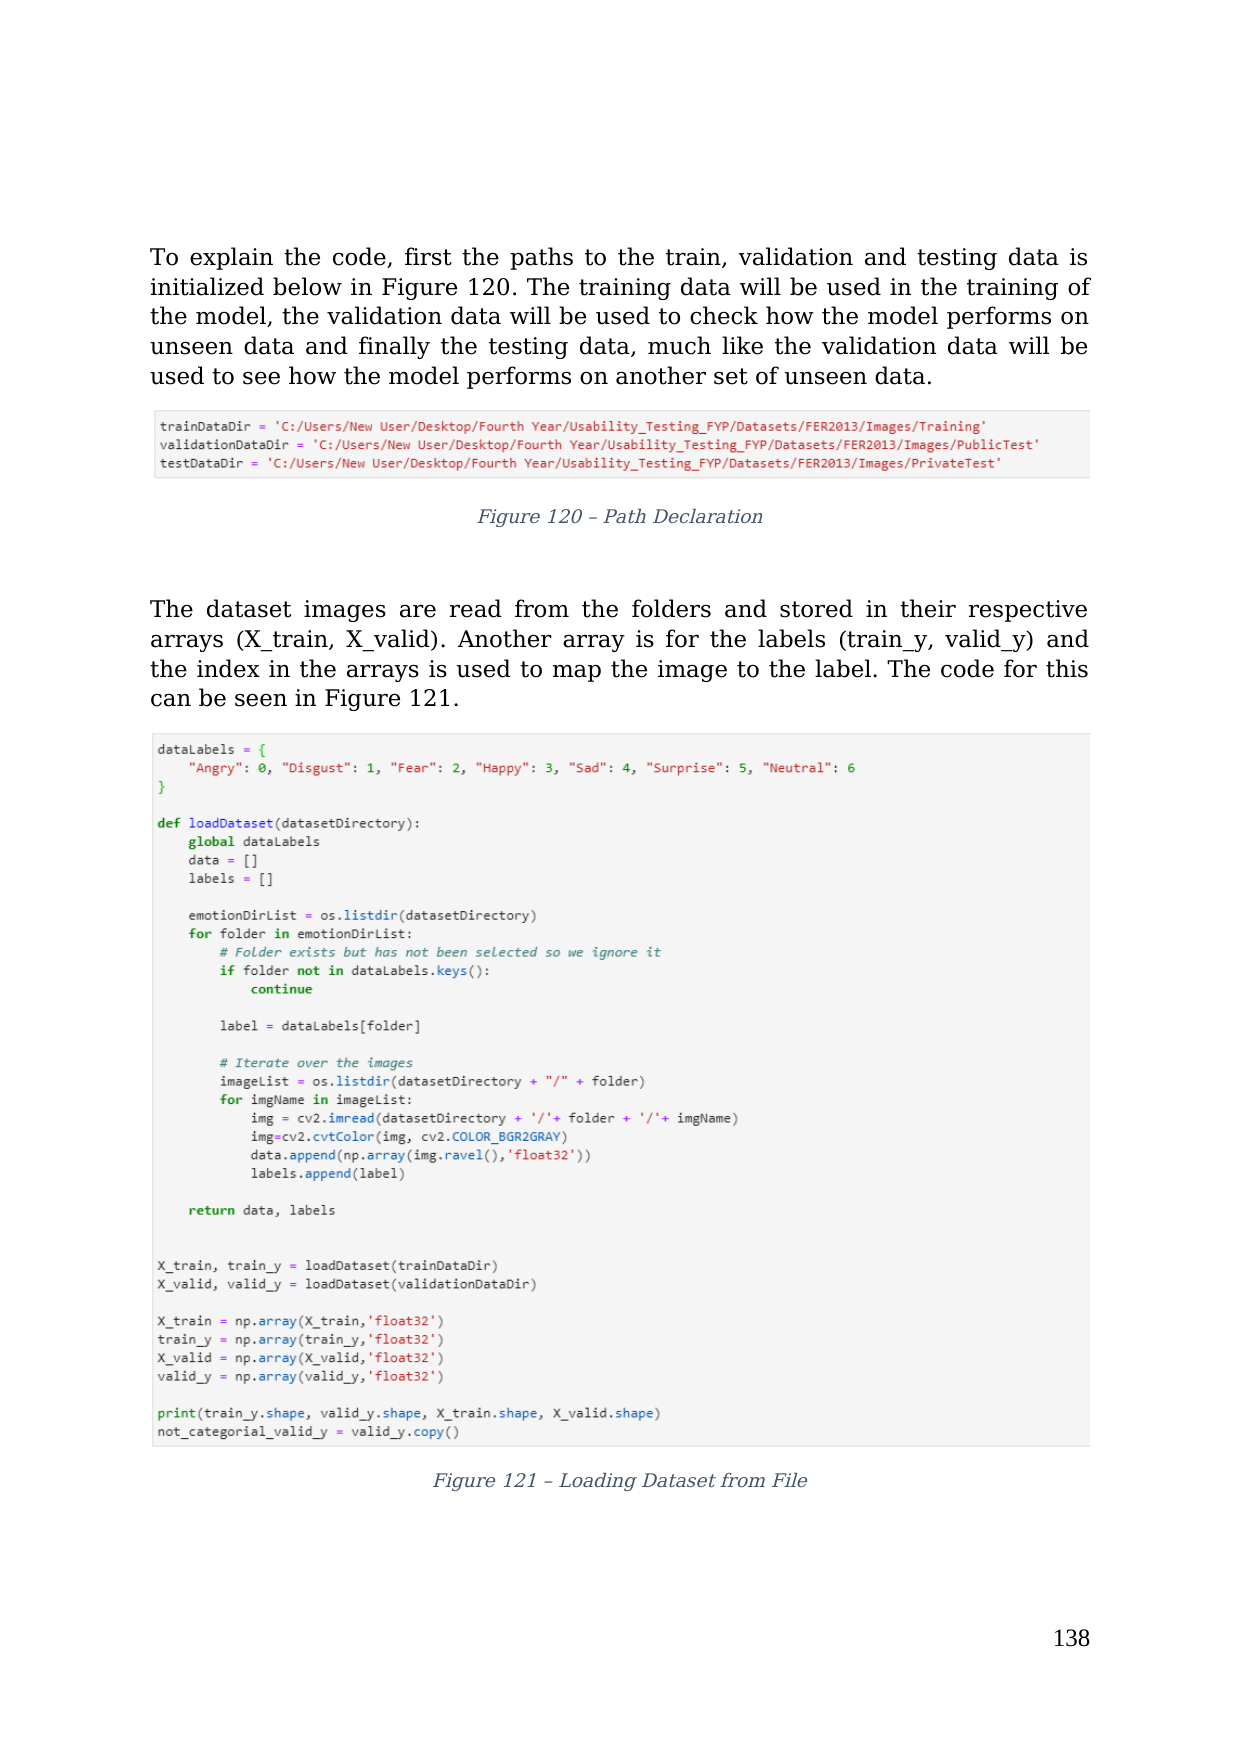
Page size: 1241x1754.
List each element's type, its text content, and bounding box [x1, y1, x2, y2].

picture [150, 730, 1091, 1450]
text To explain the code, first the paths to the train, validation and testing data is initialized below in Figure 120. The training data will be used in the training of the model, the validation data will be used to check how the model performs on unseen data and finally the testing data, much like the validation data will be used to see how the model performs on another set of unseen data. [150, 243, 1090, 389]
text Figure 120 – Path Declaration [150, 505, 1090, 528]
text Figure 121 – Loading Dataset from File [150, 1468, 1090, 1491]
text The dataset images are read from the folders and stored in their respective arrays (X_train, X_valid). Another array is for the labels (train_y, valid_y) and the index in the arrays is used to map the image to the label. The code for this can be seen in Figure 121. [150, 595, 1090, 711]
picture [150, 407, 1091, 487]
